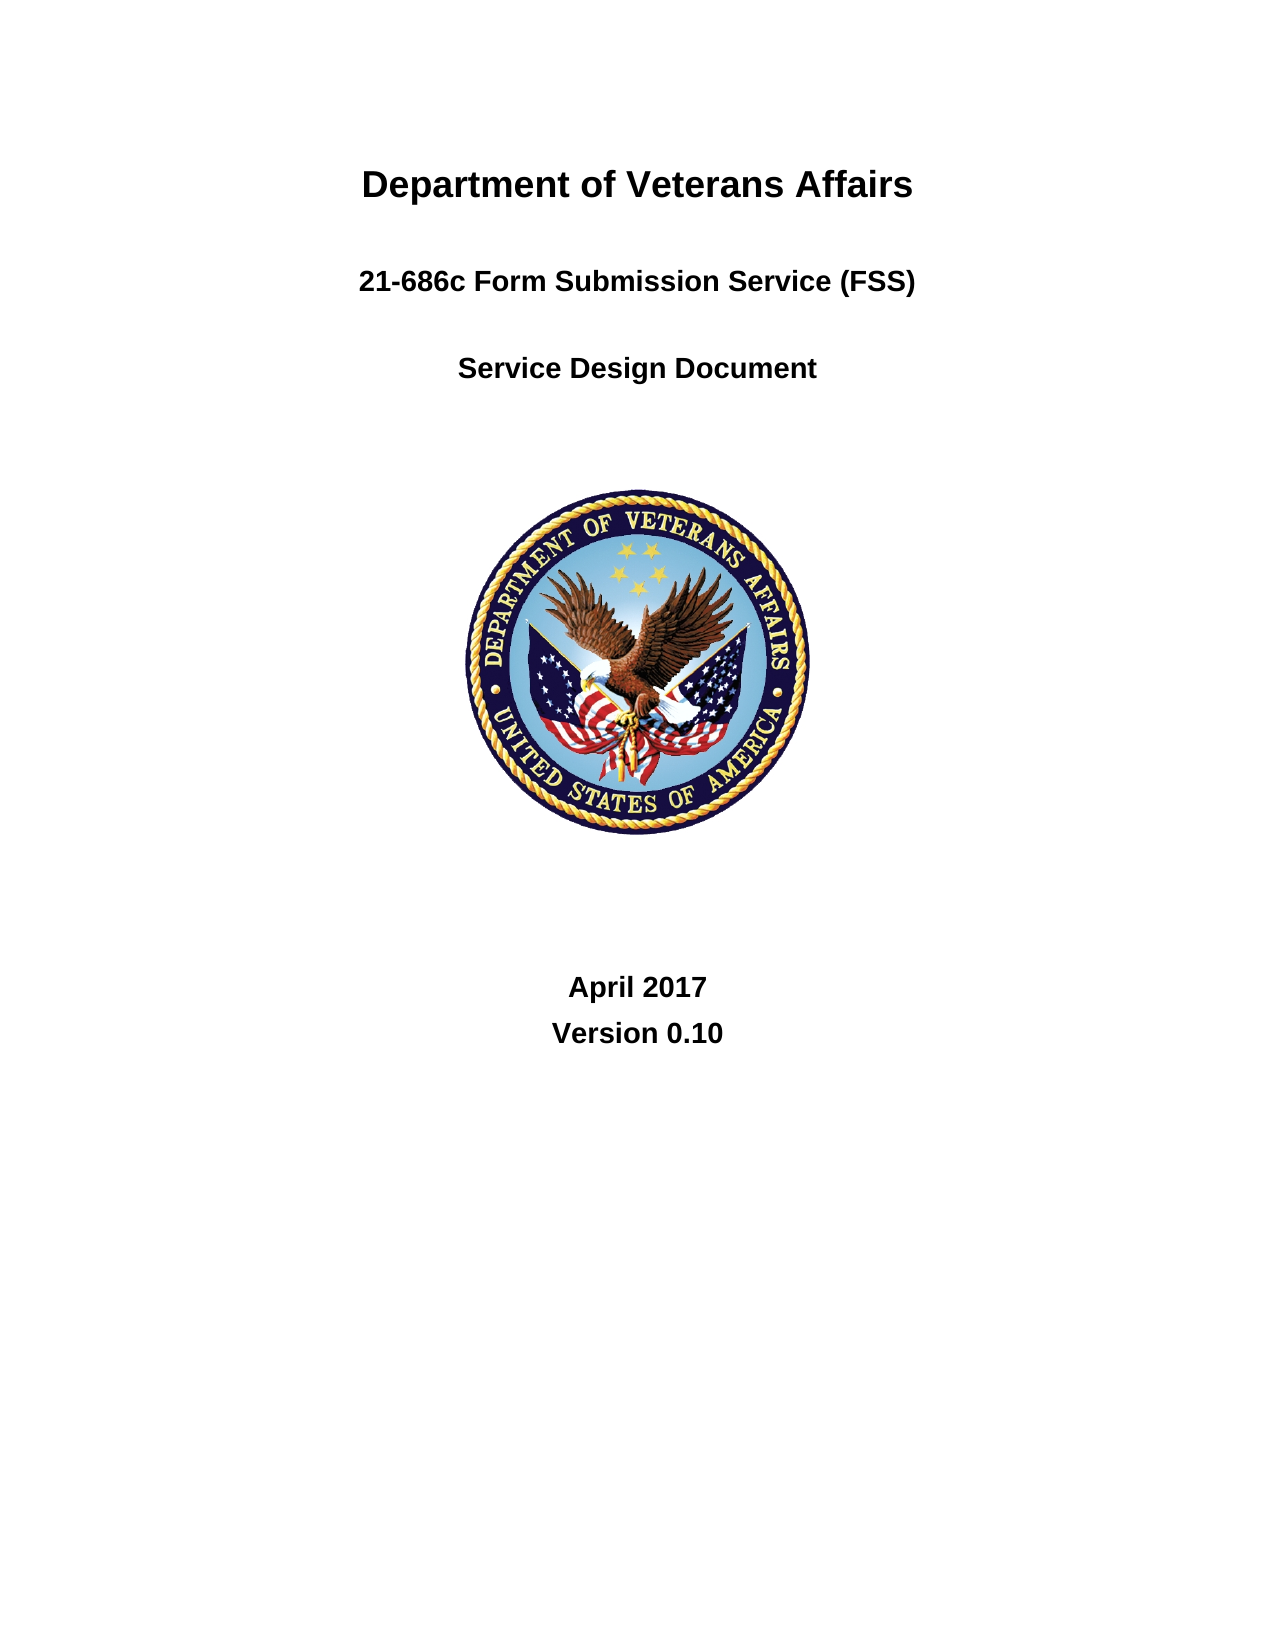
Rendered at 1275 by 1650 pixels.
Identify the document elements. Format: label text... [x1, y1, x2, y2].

title Service Design Document [150, 351, 1125, 385]
title April 2017 [150, 970, 1125, 1004]
title Department of Veterans Affairs [150, 162, 1125, 206]
picture [465, 489, 810, 835]
title Version 0.10 [150, 1016, 1125, 1050]
title 21-686c Form Submission Service (FSS) [150, 264, 1125, 298]
